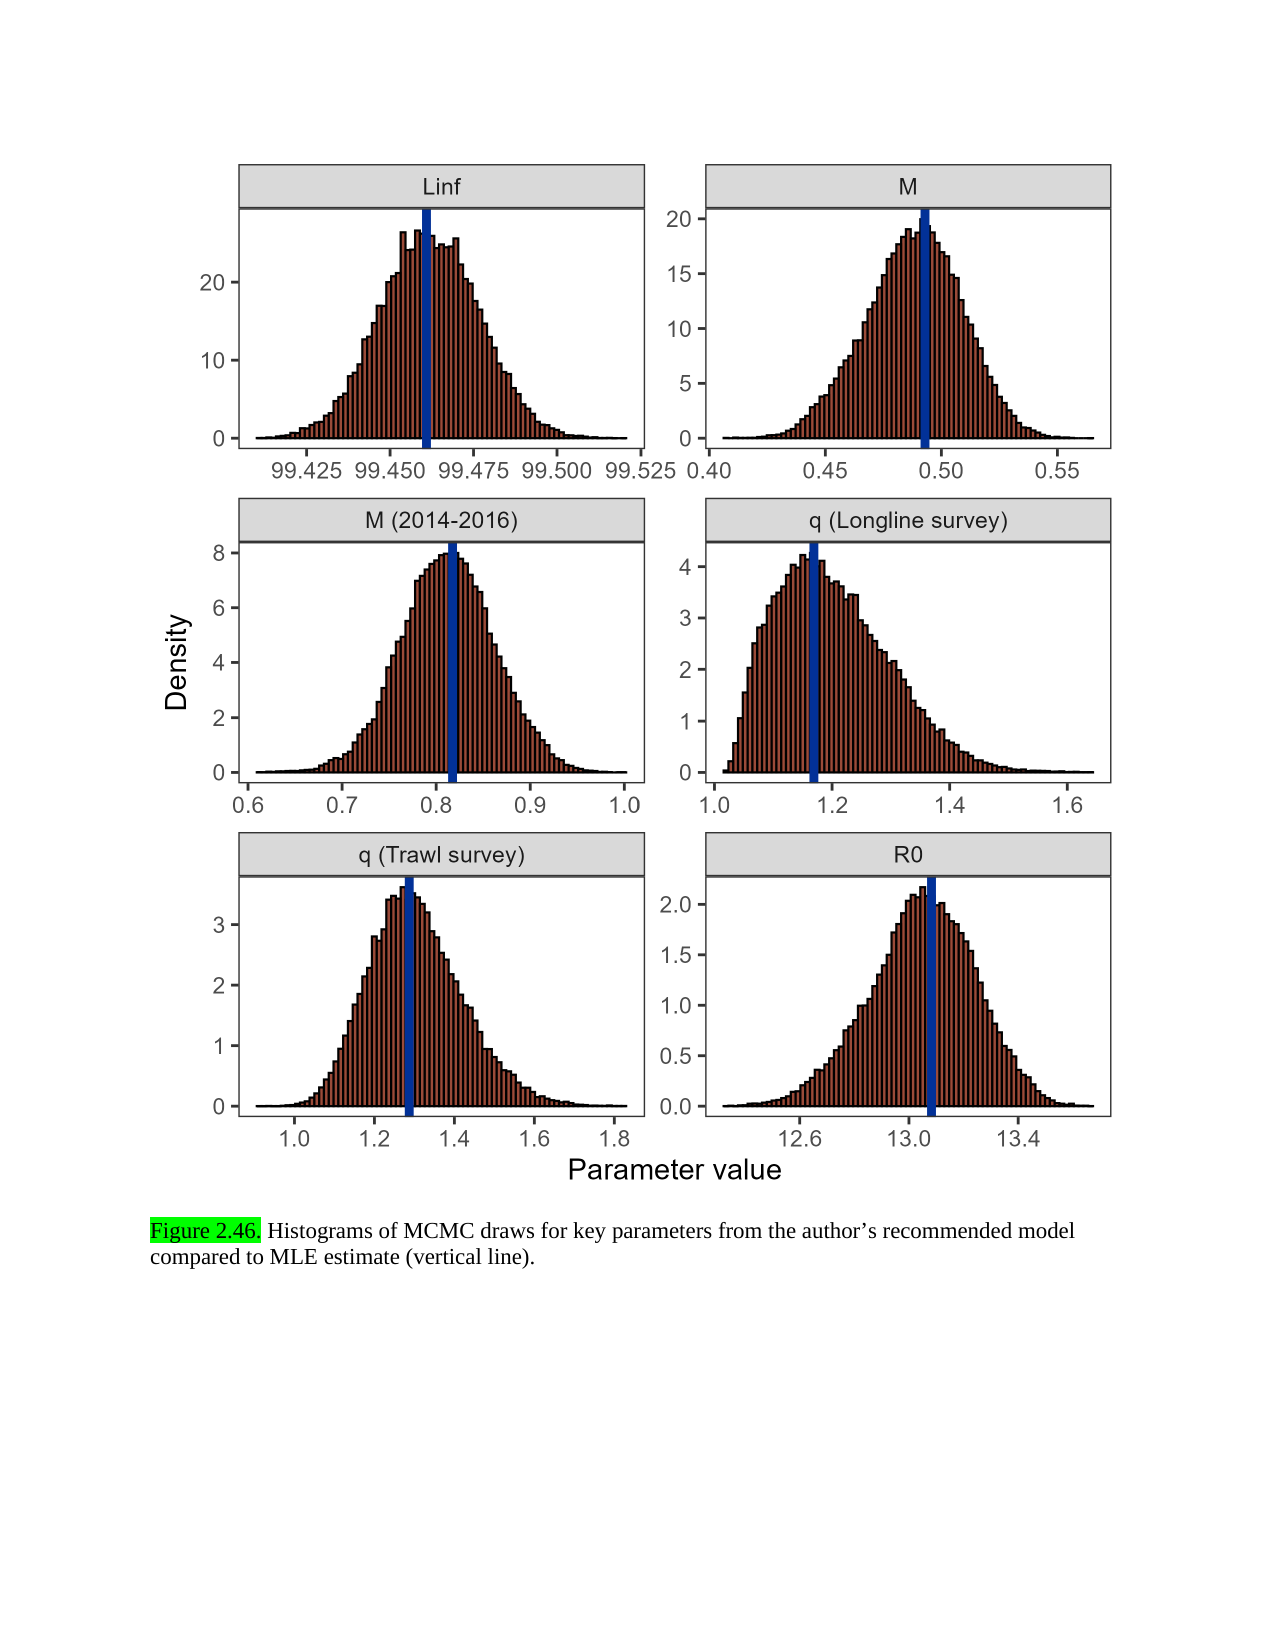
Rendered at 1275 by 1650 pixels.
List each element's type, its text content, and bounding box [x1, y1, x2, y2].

picture [150, 150, 1125, 1200]
subtitle Figure 2.46. Histograms of MCMC draws for key parameters from the author’s recommended model compared to MLE estimate (vertical line). [150, 1217, 1125, 1269]
